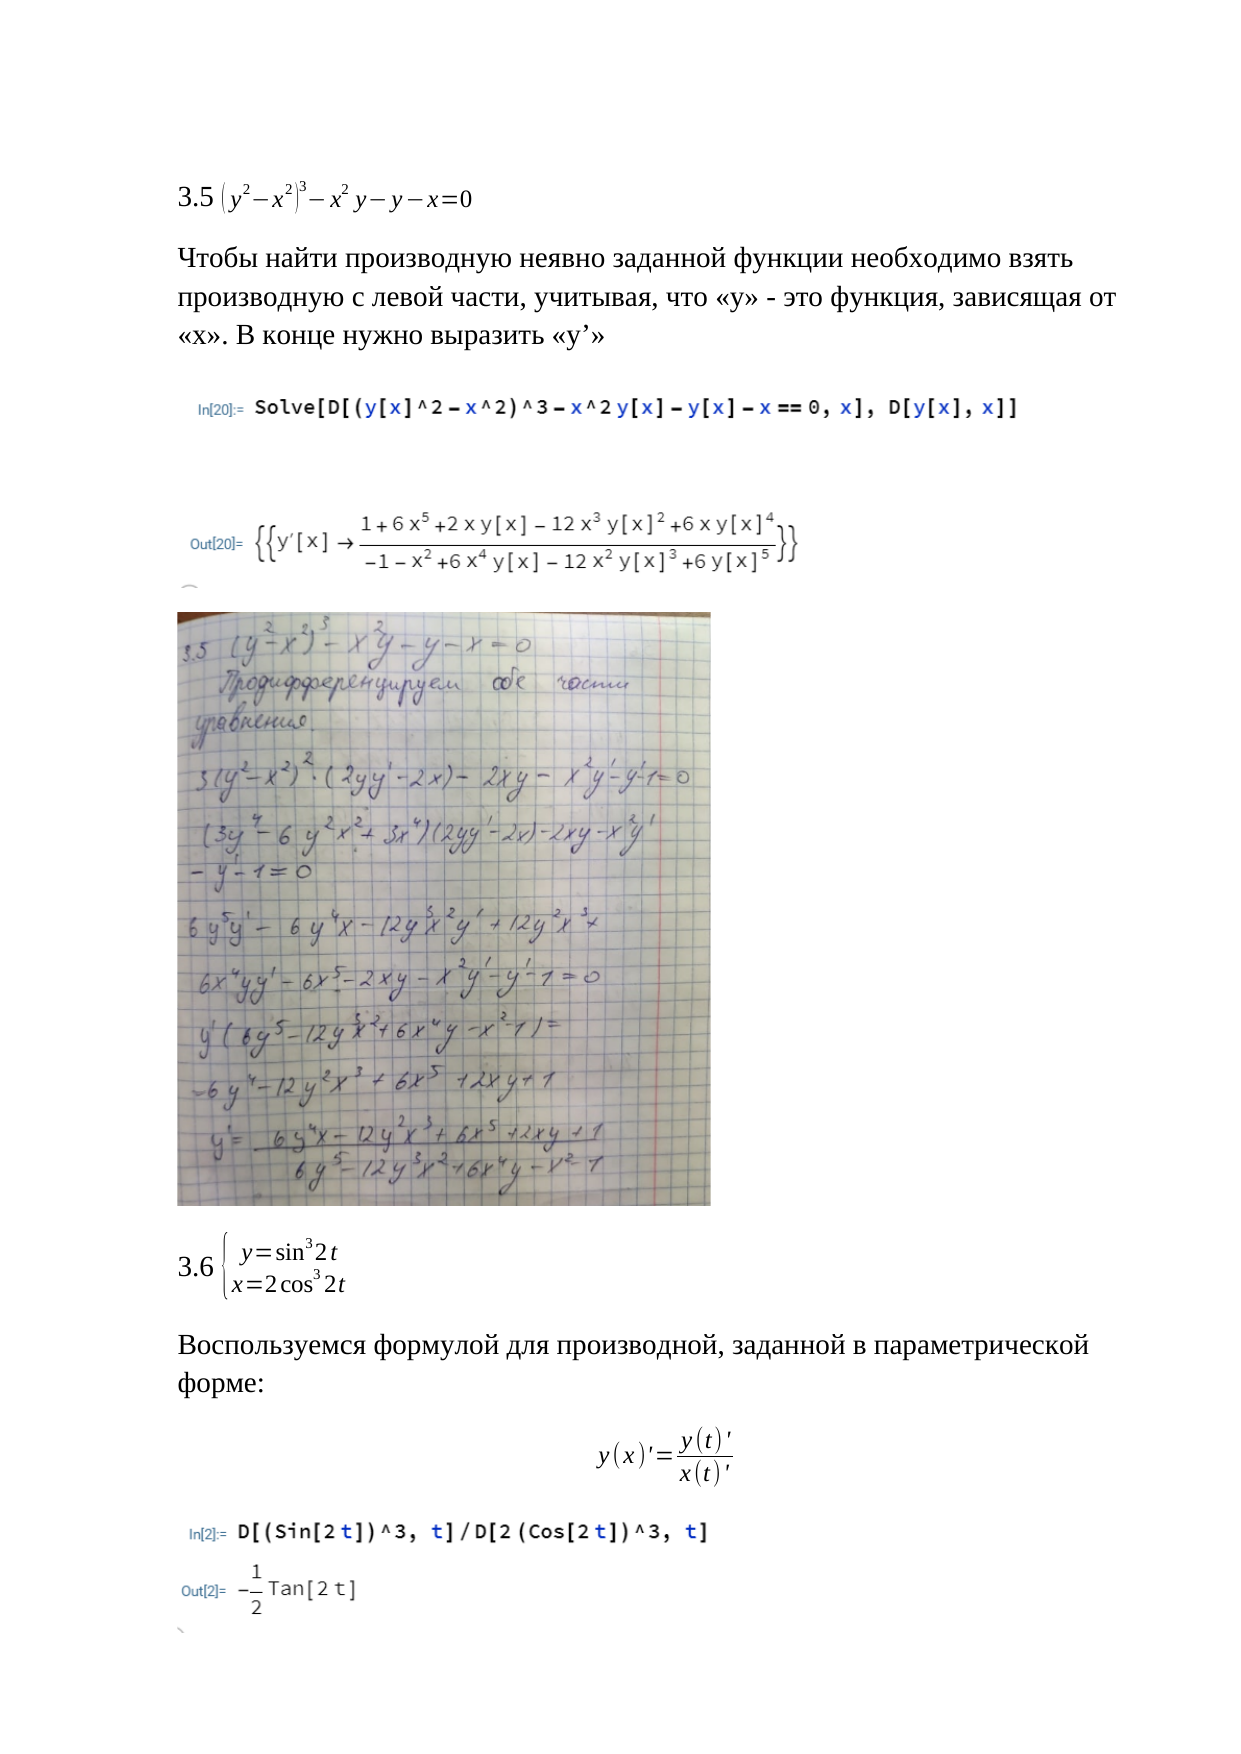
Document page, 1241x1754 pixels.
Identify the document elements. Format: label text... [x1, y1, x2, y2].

text 3.6 [177, 1231, 1152, 1301]
picture [177, 376, 1024, 588]
text Чтобы найти производную неявно заданной функции необходимо взять производную с левой части, учитывая, что «у» - это функция, зависящая от «х». В конце нужно выразить «у’» [177, 240, 1152, 351]
picture [177, 612, 711, 1206]
text 3.5 [177, 177, 1152, 214]
text Воспользуемся формулой для производной, заданной в параметрической форме: [177, 1327, 1152, 1399]
picture [177, 1513, 715, 1633]
